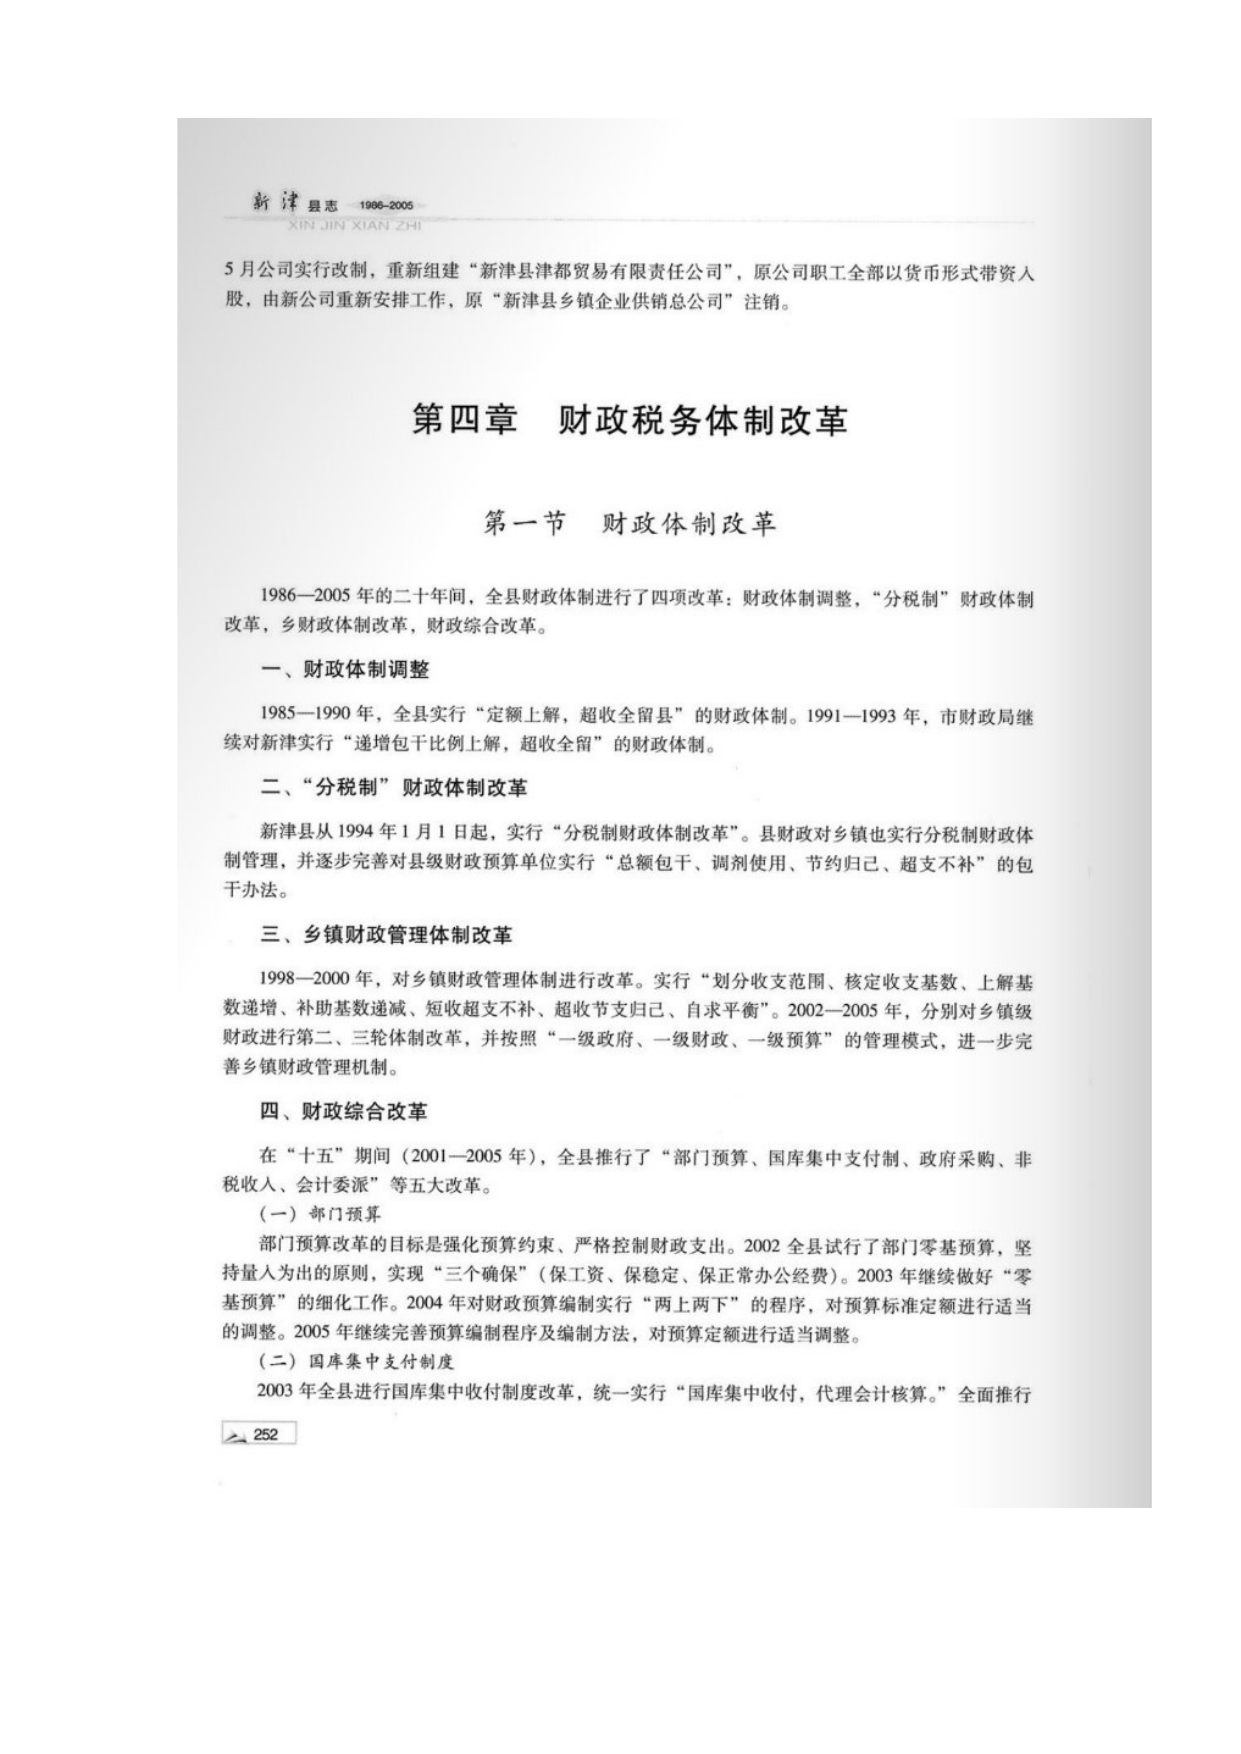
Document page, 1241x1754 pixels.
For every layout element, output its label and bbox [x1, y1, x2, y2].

picture [177, 118, 1152, 1508]
